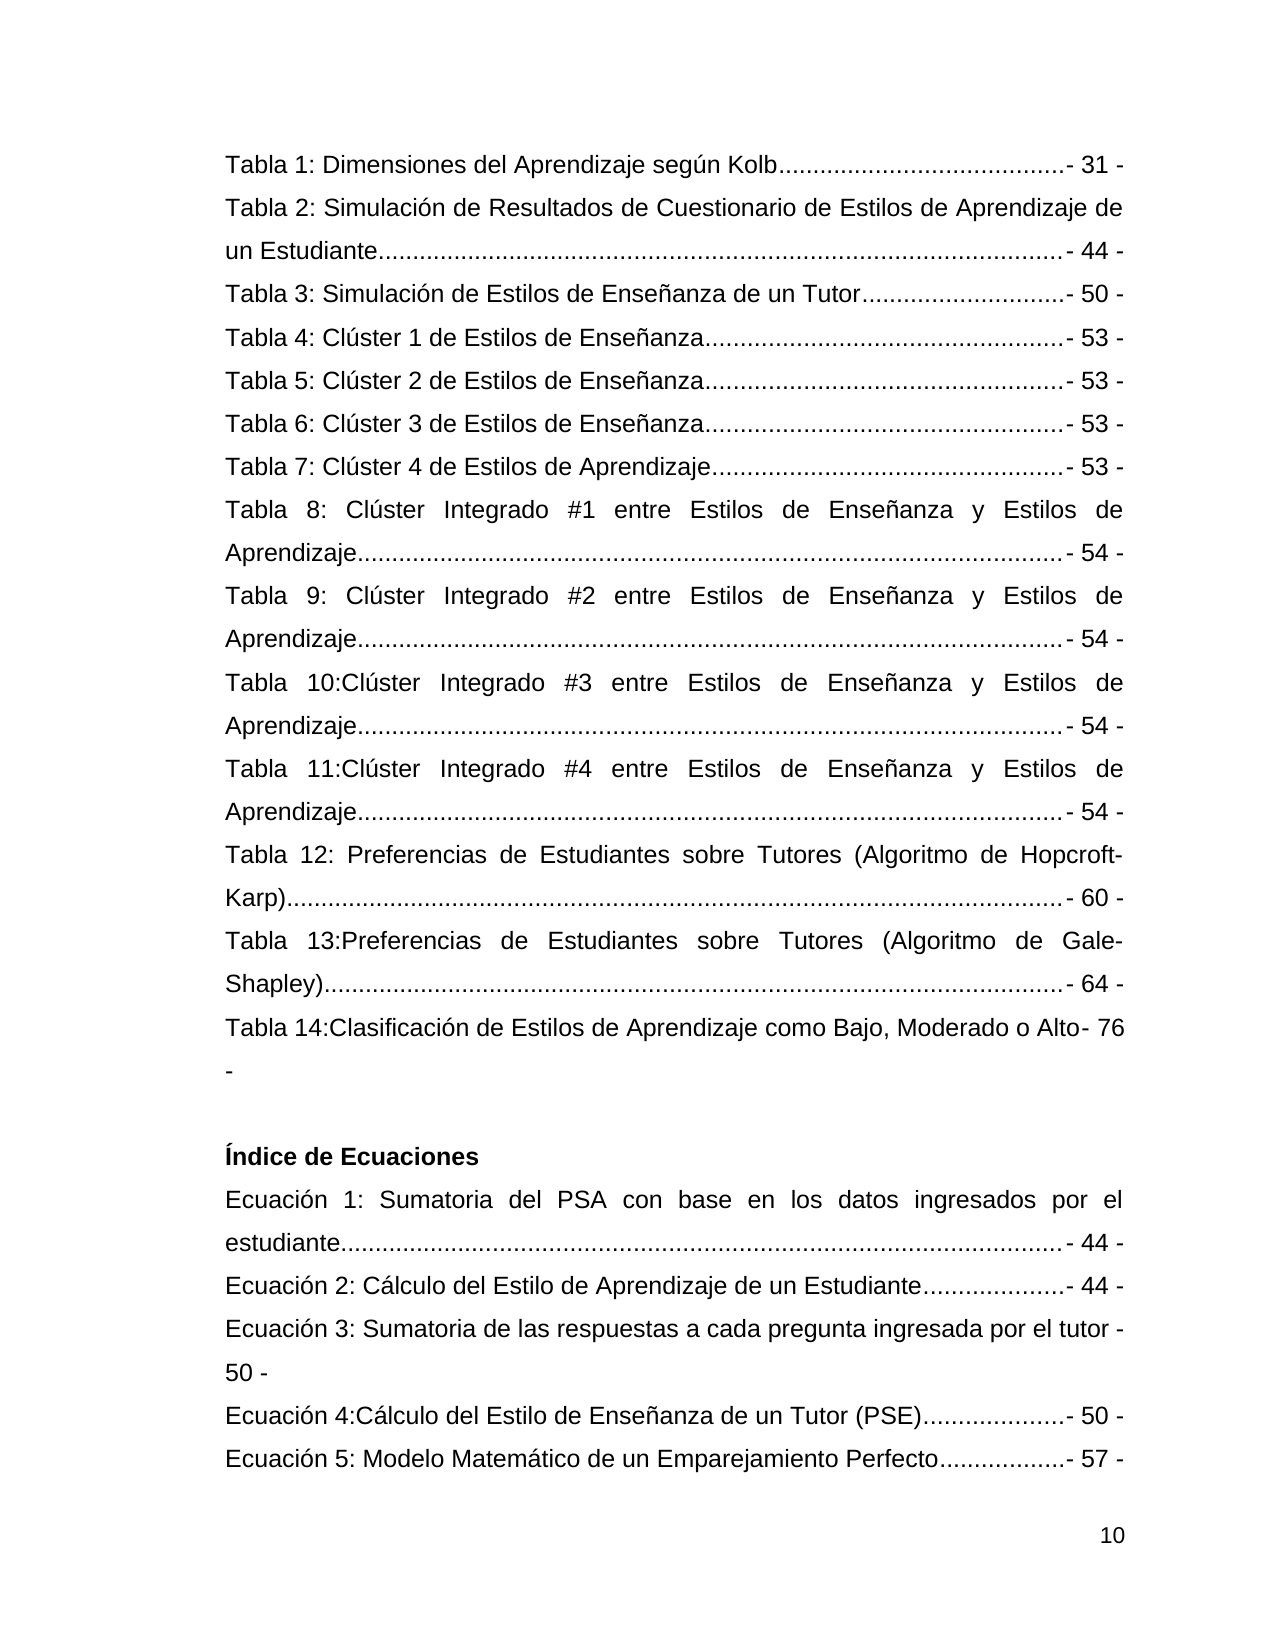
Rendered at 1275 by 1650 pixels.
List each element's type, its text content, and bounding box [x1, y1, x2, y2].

text Ecuación 4:Cálculo del Estilo de Enseñanza de un Tutor (PSE) - 50 - [225, 1401, 1125, 1429]
text Tabla 13:Preferencias de Estudiantes sobre Tutores (Algoritmo de Gale-Shapley) - 64 - [225, 926, 1125, 998]
text Ecuación 3: Sumatoria de las respuestas a cada pregunta ingresada por el tutor - 50 - [225, 1314, 1125, 1386]
text Tabla 11:Clúster Integrado #4 entre Estilos de Enseñanza y Estilos de Aprendizaje - 54 - [225, 754, 1125, 826]
text Tabla 3: Simulación de Estilos de Enseñanza de un Tutor - 50 - [225, 279, 1125, 308]
text Ecuación 5: Modelo Matemático de un Emparejamiento Perfecto - 57 - [225, 1444, 1125, 1472]
text Tabla 5: Clúster 2 de Estilos de Enseñanza - 53 - [225, 366, 1125, 394]
text Tabla 9: Clúster Integrado #2 entre Estilos de Enseñanza y Estilos de Aprendizaje - 54 - [225, 581, 1125, 653]
text Tabla 12: Preferencias de Estudiantes sobre Tutores (Algoritmo de Hopcroft-Karp) - 60 - [225, 840, 1125, 912]
text Ecuación 2: Cálculo del Estilo de Aprendizaje de un Estudiante - 44 - [225, 1271, 1125, 1300]
text Tabla 6: Clúster 3 de Estilos de Enseñanza - 53 - [225, 409, 1125, 437]
text Tabla 2: Simulación de Resultados de Cuestionario de Estilos de Aprendizaje de un Estudiante - 44 - [225, 193, 1125, 265]
text Tabla 14:Clasificación de Estilos de Aprendizaje como Bajo, Moderado o Alto - 76 - [225, 1012, 1125, 1084]
text Tabla 7: Clúster 4 de Estilos de Aprendizaje - 53 - [225, 452, 1125, 481]
text Índice de Ecuaciones [225, 1142, 1125, 1171]
text Tabla 4: Clúster 1 de Estilos de Enseñanza - 53 - [225, 322, 1125, 351]
text Tabla 8: Clúster Integrado #1 entre Estilos de Enseñanza y Estilos de Aprendizaje - 54 - [225, 495, 1125, 567]
text Tabla 1: Dimensiones del Aprendizaje según Kolb - 31 - [225, 150, 1125, 179]
text Ecuación 1: Sumatoria del PSA con base en los datos ingresados por el estudiante - 44 - [225, 1185, 1125, 1257]
text Tabla 10:Clúster Integrado #3 entre Estilos de Enseñanza y Estilos de Aprendizaje - 54 - [225, 667, 1125, 739]
